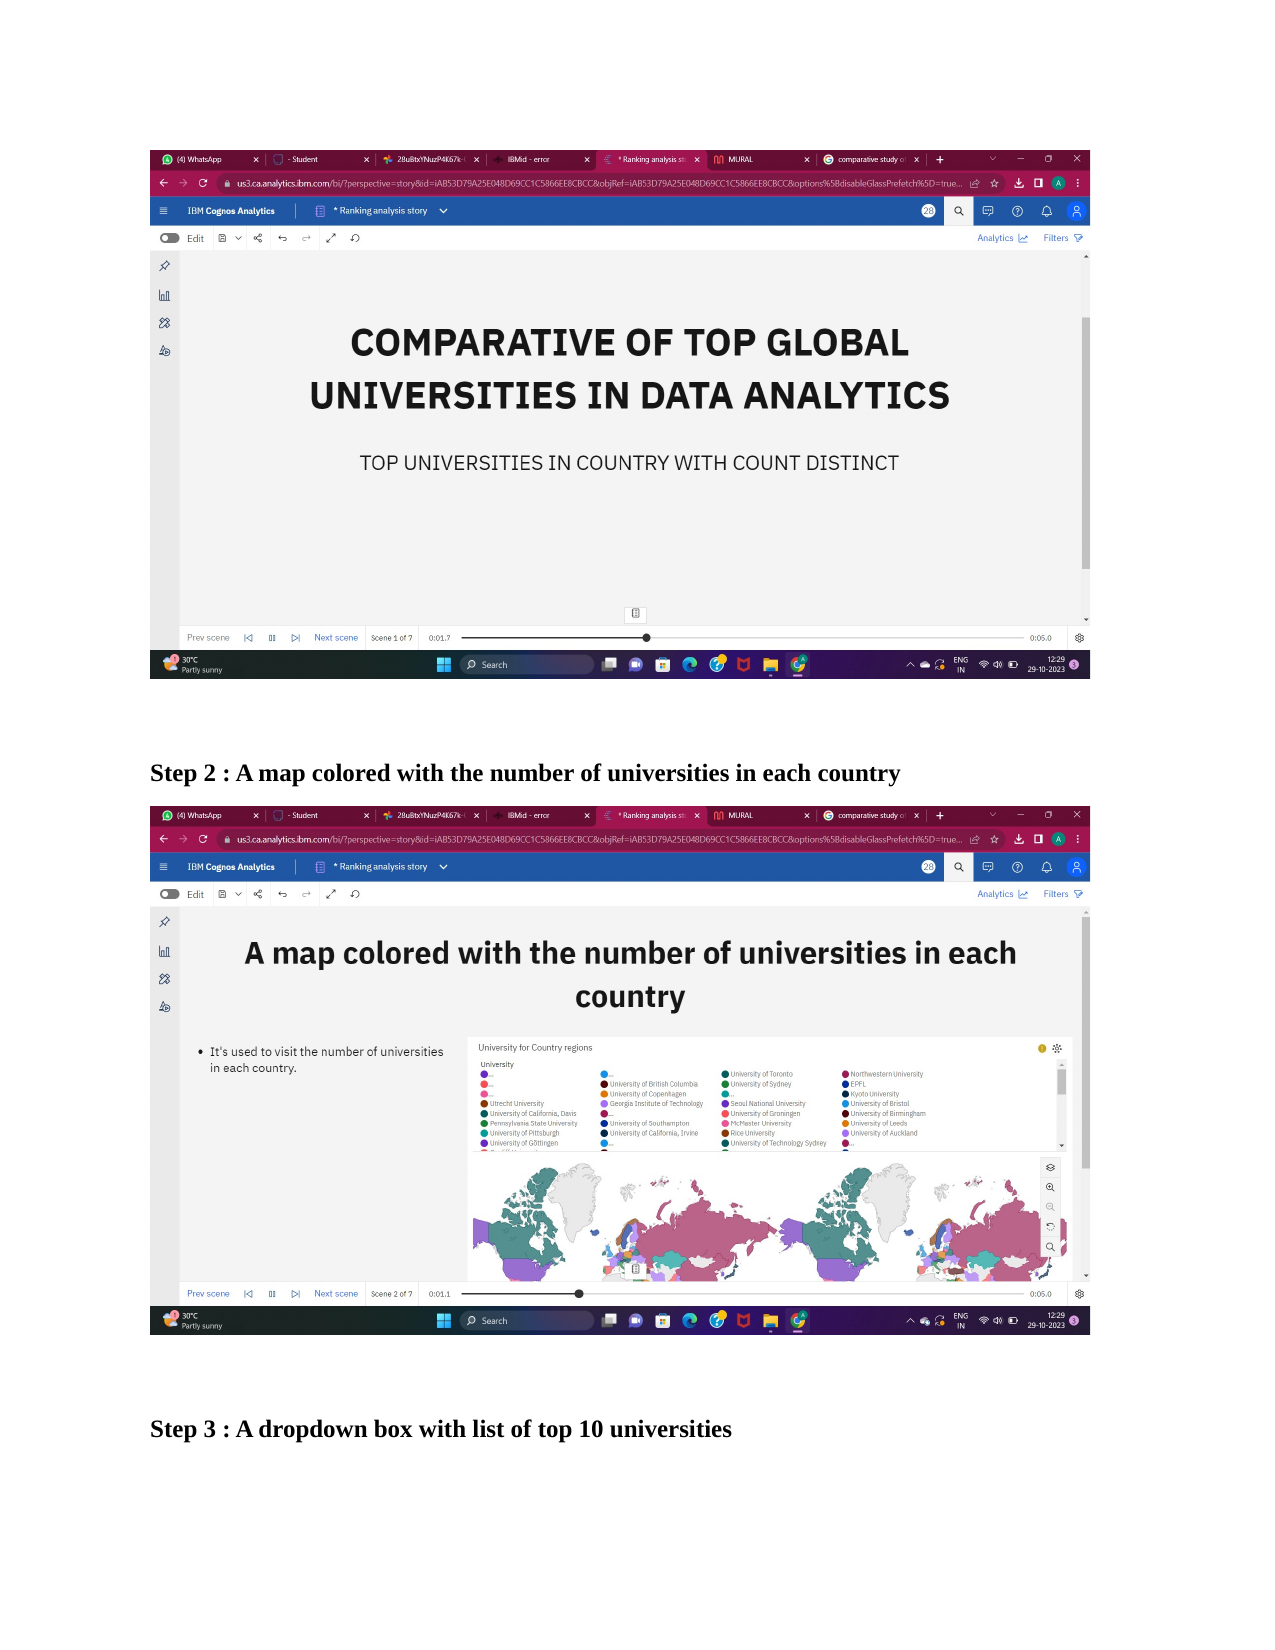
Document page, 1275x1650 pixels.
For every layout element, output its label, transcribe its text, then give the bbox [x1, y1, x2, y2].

text Step 2 : A map colored with the number of universities in each country [150, 758, 1054, 787]
text Step 3 : A dropdown box with list of top 10 universities [150, 1414, 1054, 1443]
picture [150, 806, 1091, 1335]
picture [150, 150, 1091, 679]
